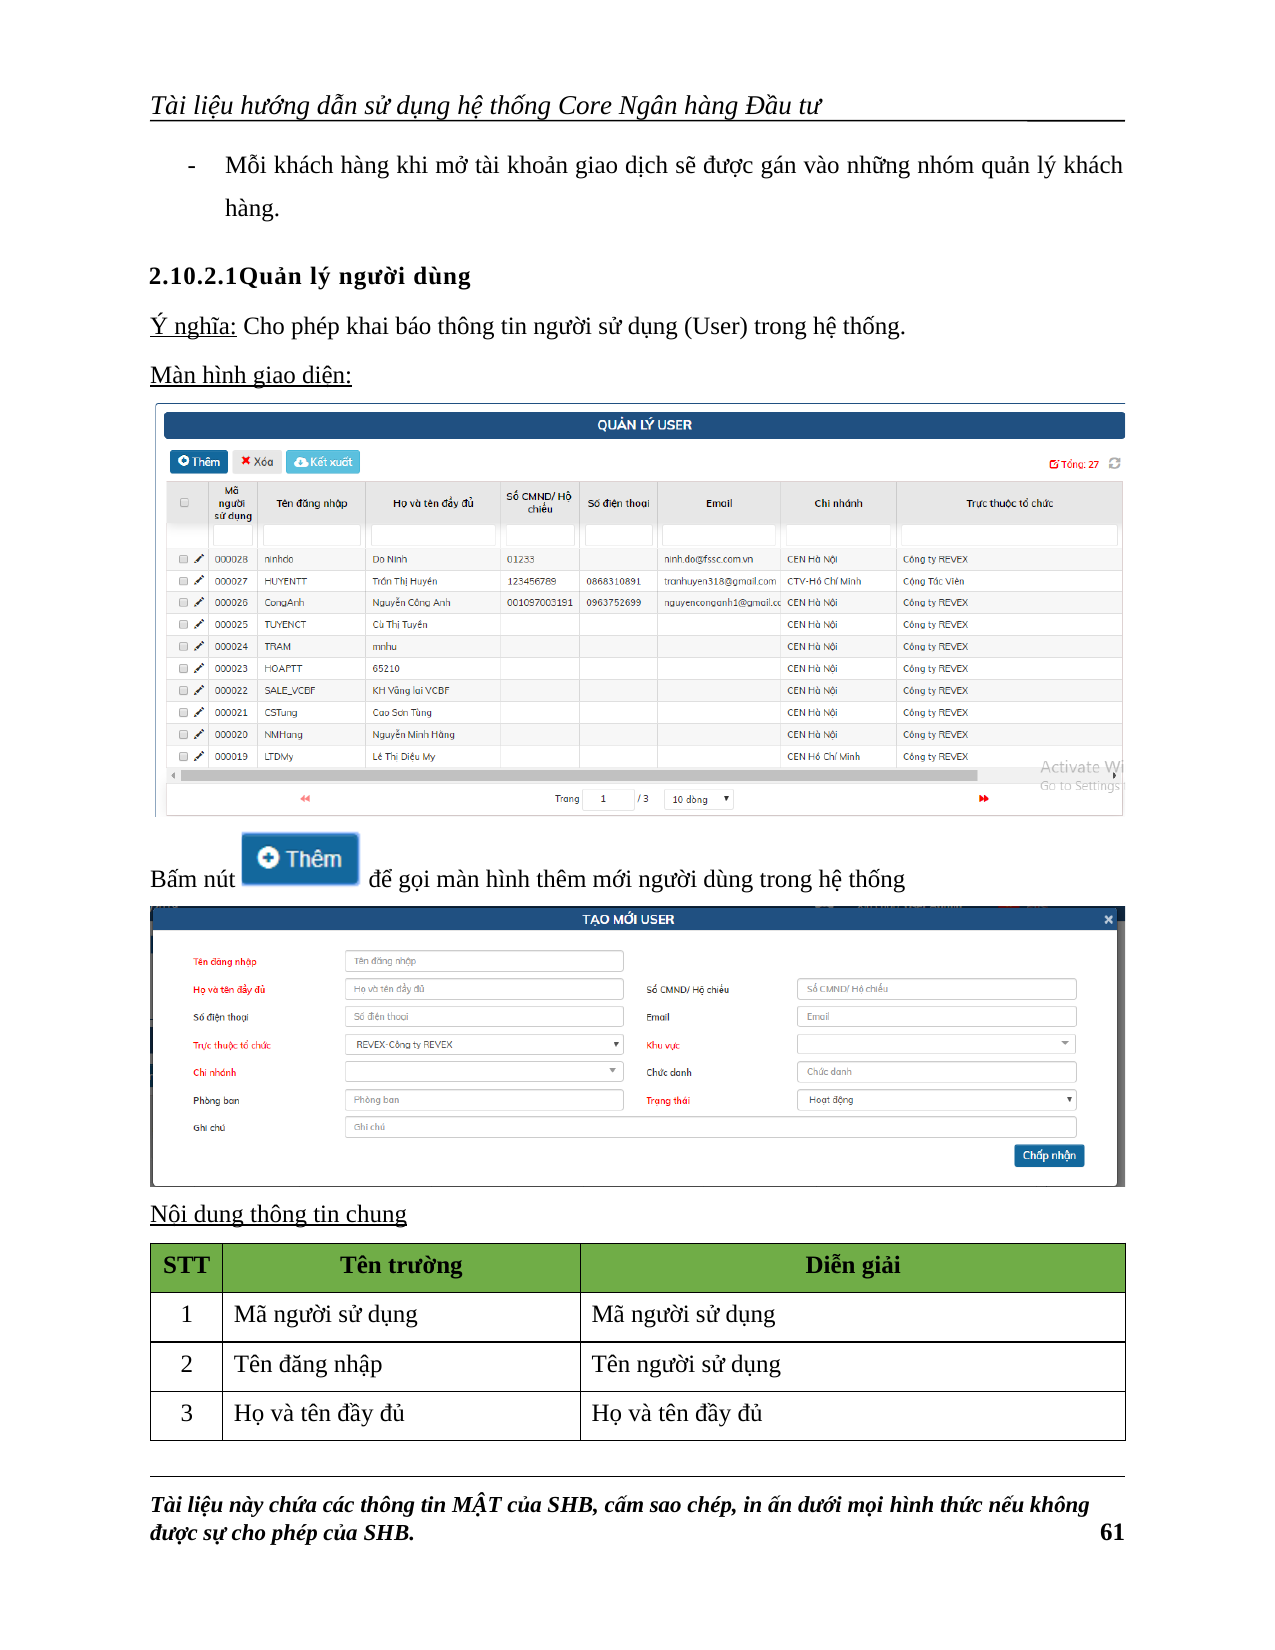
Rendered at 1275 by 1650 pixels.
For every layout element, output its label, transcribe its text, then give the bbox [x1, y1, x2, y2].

picture [150, 402, 1125, 817]
table_cell Họ và tên đầy đủ [581, 1392, 1125, 1440]
picture [241, 830, 362, 888]
table_cell Tên người sử dụng [581, 1343, 1125, 1391]
table_cell Tên đăng nhập [223, 1343, 580, 1391]
table_cell Họ và tên đầy đủ [223, 1392, 580, 1440]
subtitle Quản lý người dùng [149, 261, 1125, 290]
list Mỗi khách hàng khi mở tài khoản giao dịch sẽ được gán vào những nhóm quản lý khách hàng. [187, 150, 1125, 222]
picture [150, 906, 1125, 1187]
text Màn hình giao diện: [150, 360, 1125, 389]
table_cell 1 [151, 1293, 222, 1341]
text Ý nghĩa: Cho phép khai báo thông tin người sử dụng (User) trong hệ thống. [150, 311, 1125, 340]
table_cell 2 [151, 1343, 222, 1391]
table_cell Mã người sử dụng [581, 1293, 1125, 1341]
text Bấm nút để gọi màn hình thêm mới người dùng trong hệ thống [150, 830, 1125, 893]
table_header Tên trường [223, 1244, 580, 1292]
table_cell Mã người sử dụng [223, 1293, 580, 1341]
table_header Diễn giải [581, 1244, 1125, 1292]
text Nội dung thông tin chung [150, 1199, 1125, 1228]
table_cell 3 [151, 1392, 222, 1440]
table_header STT [151, 1244, 222, 1292]
